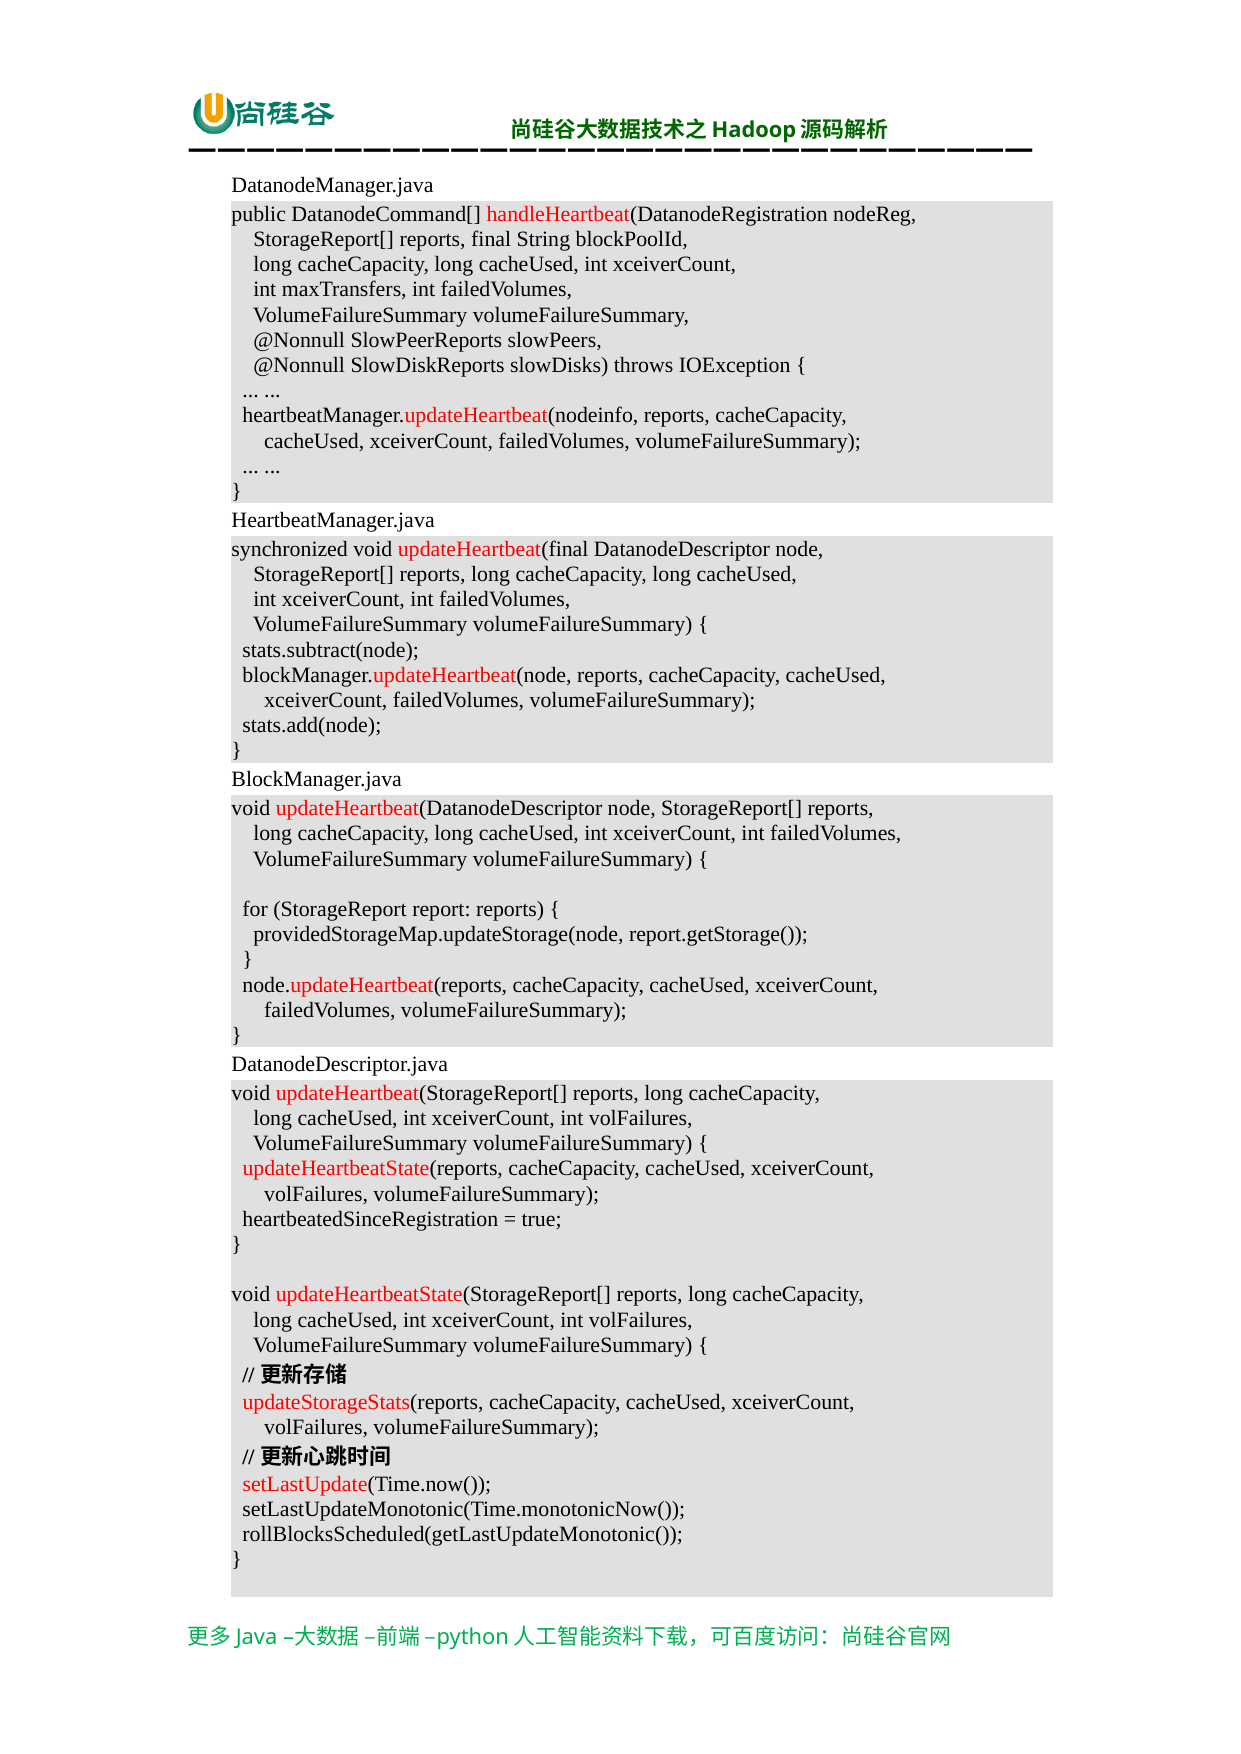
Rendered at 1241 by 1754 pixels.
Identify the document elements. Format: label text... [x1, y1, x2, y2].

text providedStorageMap.updateStorage(node, report.getStorage()); [231, 921, 1053, 946]
text StorageReport[] reports, final String blockPoolId, [231, 226, 1053, 251]
text volFailures, volumeFailureSummary); [231, 1414, 1053, 1439]
text } [231, 737, 1053, 763]
text int maxTransfers, int failedVolumes, [231, 276, 1053, 302]
text DatanodeDescriptor.java [187, 1047, 1053, 1080]
text ... ... [231, 453, 1053, 478]
text updateHeartbeatState(reports, cacheCapacity, cacheUsed, xceiverCount, [231, 1155, 1053, 1181]
text setLastUpdateMonotonic(Time.monotonicNow()); [231, 1496, 1053, 1521]
text blockManager.updateHeartbeat(node, reports, cacheCapacity, cacheUsed, [231, 662, 1053, 687]
text heartbeatManager.updateHeartbeat(nodeinfo, reports, cacheCapacity, [231, 402, 1053, 428]
text volFailures, volumeFailureSummary); [231, 1181, 1053, 1206]
text xceiverCount, failedVolumes, volumeFailureSummary); [231, 687, 1053, 712]
text @Nonnull SlowPeerReports slowPeers, [231, 327, 1053, 352]
text long cacheUsed, int xceiverCount, int volFailures, [231, 1307, 1053, 1332]
text int xceiverCount, int failedVolumes, [231, 586, 1053, 611]
text HeartbeatManager.java [187, 503, 1053, 536]
text // 更新存储 [231, 1357, 1053, 1389]
text @Nonnull SlowDiskReports slowDisks) throws IOException { [231, 352, 1053, 377]
picture [187, 88, 338, 138]
text // 更新心跳时间 [231, 1439, 1053, 1471]
text updateStorageStats(reports, cacheCapacity, cacheUsed, xceiverCount, [231, 1389, 1053, 1414]
text VolumeFailureSummary volumeFailureSummary, [231, 302, 1053, 327]
text } [231, 946, 1053, 972]
text VolumeFailureSummary volumeFailureSummary) { [231, 611, 1053, 637]
text } [231, 1022, 1053, 1047]
text cacheUsed, xceiverCount, failedVolumes, volumeFailureSummary); [231, 428, 1053, 453]
text for (StorageReport report: reports) { [231, 896, 1053, 921]
text stats.add(node); [231, 712, 1053, 737]
text setLastUpdate(Time.now()); [231, 1471, 1053, 1496]
text long cacheCapacity, long cacheUsed, int xceiverCount, [231, 251, 1053, 276]
text VolumeFailureSummary volumeFailureSummary) { [231, 846, 1053, 871]
text stats.subtract(node); [231, 637, 1053, 662]
text StorageReport[] reports, long cacheCapacity, long cacheUsed, [231, 561, 1053, 586]
text DatanodeManager.java [187, 168, 1053, 201]
text void updateHeartbeatState(StorageReport[] reports, long cacheCapacity, [231, 1281, 1053, 1307]
text ... ... [231, 377, 1053, 402]
text rollBlocksScheduled(getLastUpdateMonotonic()); [231, 1521, 1053, 1546]
text public DatanodeCommand[] handleHeartbeat(DatanodeRegistration nodeReg, [231, 201, 1053, 226]
text node.updateHeartbeat(reports, cacheCapacity, cacheUsed, xceiverCount, [231, 972, 1053, 997]
text long cacheUsed, int xceiverCount, int volFailures, [231, 1105, 1053, 1130]
text long cacheCapacity, long cacheUsed, int xceiverCount, int failedVolumes, [231, 820, 1053, 846]
text BlockManager.java [187, 763, 1053, 795]
text heartbeatedSinceRegistration = true; [231, 1206, 1053, 1231]
text } [231, 1546, 1053, 1572]
text synchronized void updateHeartbeat(final DatanodeDescriptor node, [231, 536, 1053, 561]
text } [231, 478, 1053, 503]
text VolumeFailureSummary volumeFailureSummary) { [231, 1332, 1053, 1357]
text VolumeFailureSummary volumeFailureSummary) { [231, 1130, 1053, 1155]
text } [231, 1231, 1053, 1256]
text failedVolumes, volumeFailureSummary); [231, 997, 1053, 1022]
text void updateHeartbeat(StorageReport[] reports, long cacheCapacity, [231, 1080, 1053, 1105]
text void updateHeartbeat(DatanodeDescriptor node, StorageReport[] reports, [231, 795, 1053, 820]
